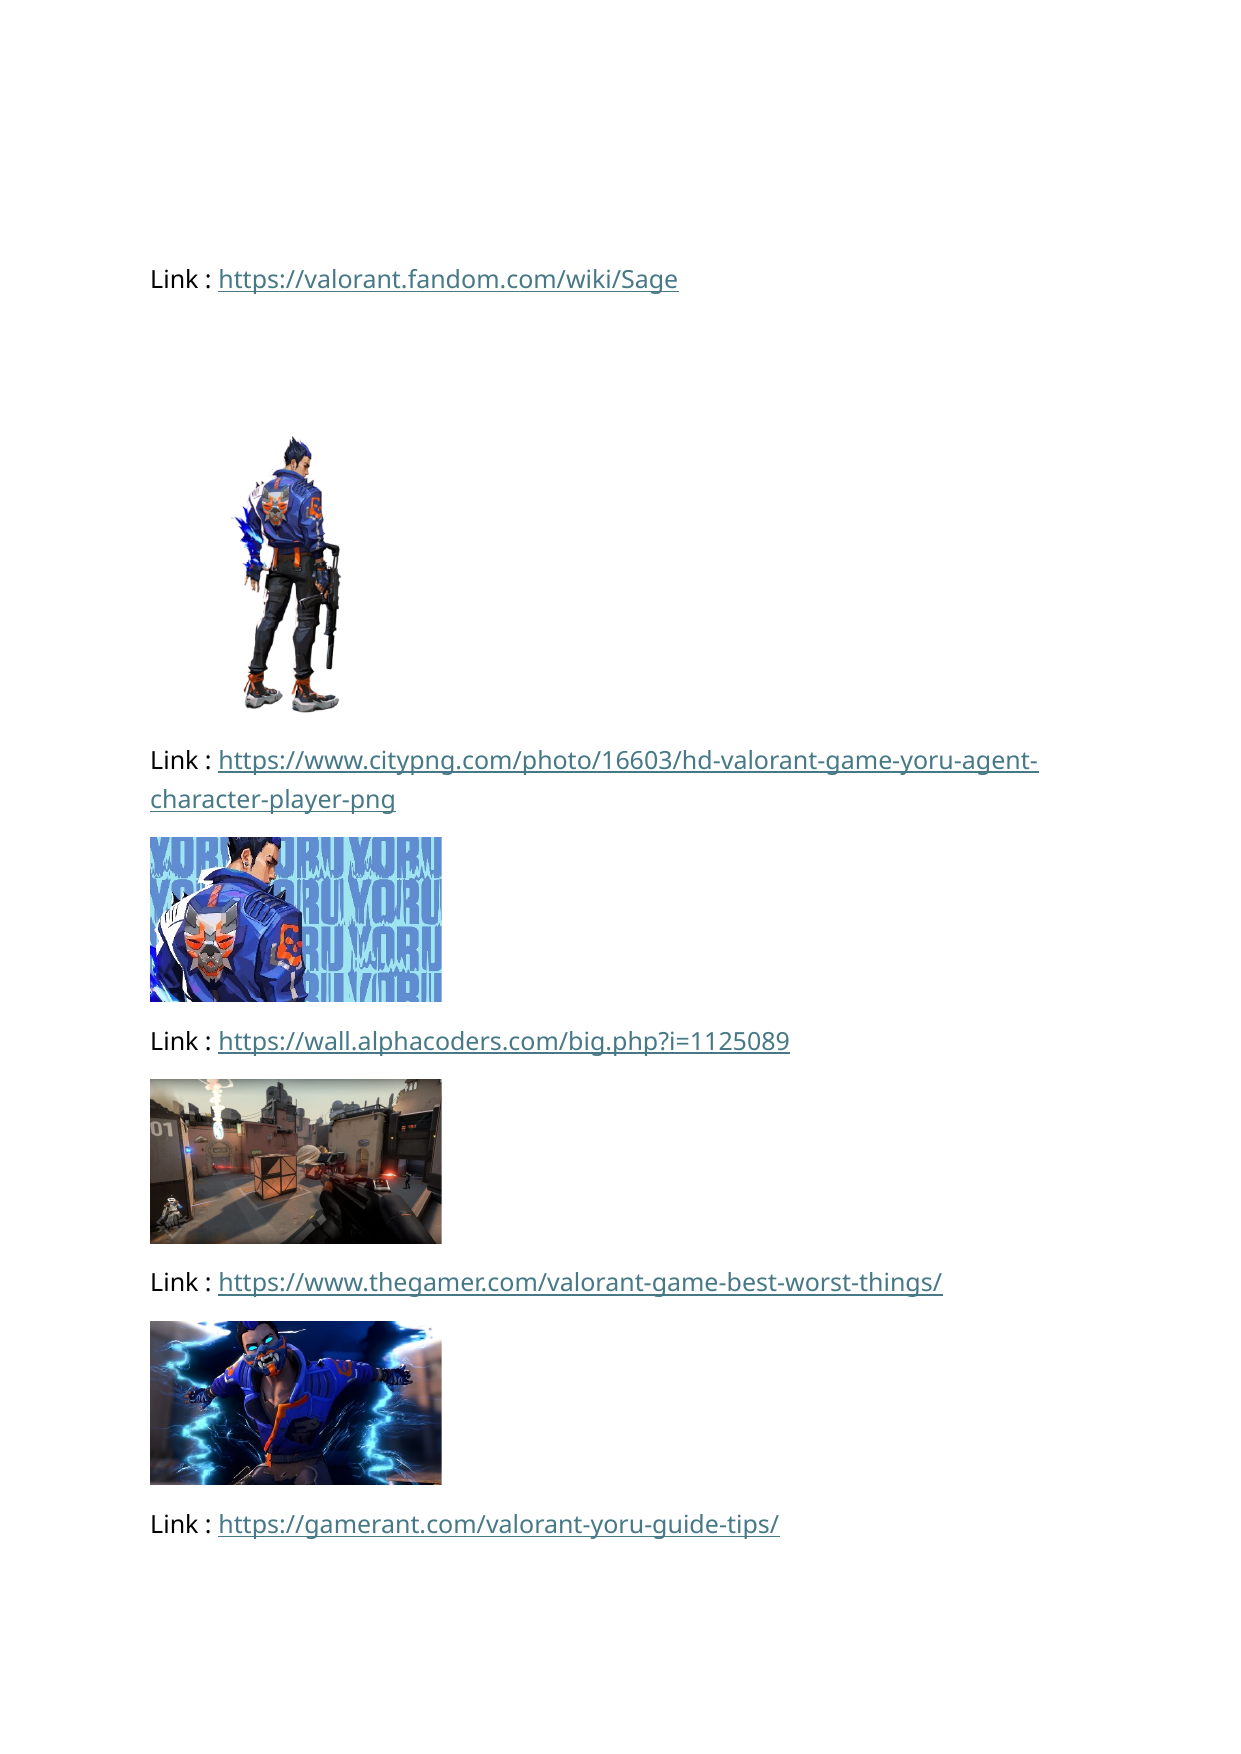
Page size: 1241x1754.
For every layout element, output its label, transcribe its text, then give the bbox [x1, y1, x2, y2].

picture [150, 1321, 442, 1485]
text Link : https://valorant.fandom.com/wiki/Sage [150, 262, 1090, 296]
picture [150, 429, 442, 721]
text Link : https://gamerant.com/valorant-yoru-guide-tips/ [150, 1507, 1090, 1541]
text Link : https://wall.alphacoders.com/big.php?i=1125089 [150, 1023, 1090, 1057]
picture [150, 1079, 442, 1244]
picture [150, 837, 442, 1002]
text Link : https://www.citypng.com/photo/16603/hd-valorant-game-yoru-agent-character-player-png [150, 743, 1090, 816]
text Link : https://www.thegamer.com/valorant-game-best-worst-things/ [150, 1265, 1090, 1299]
